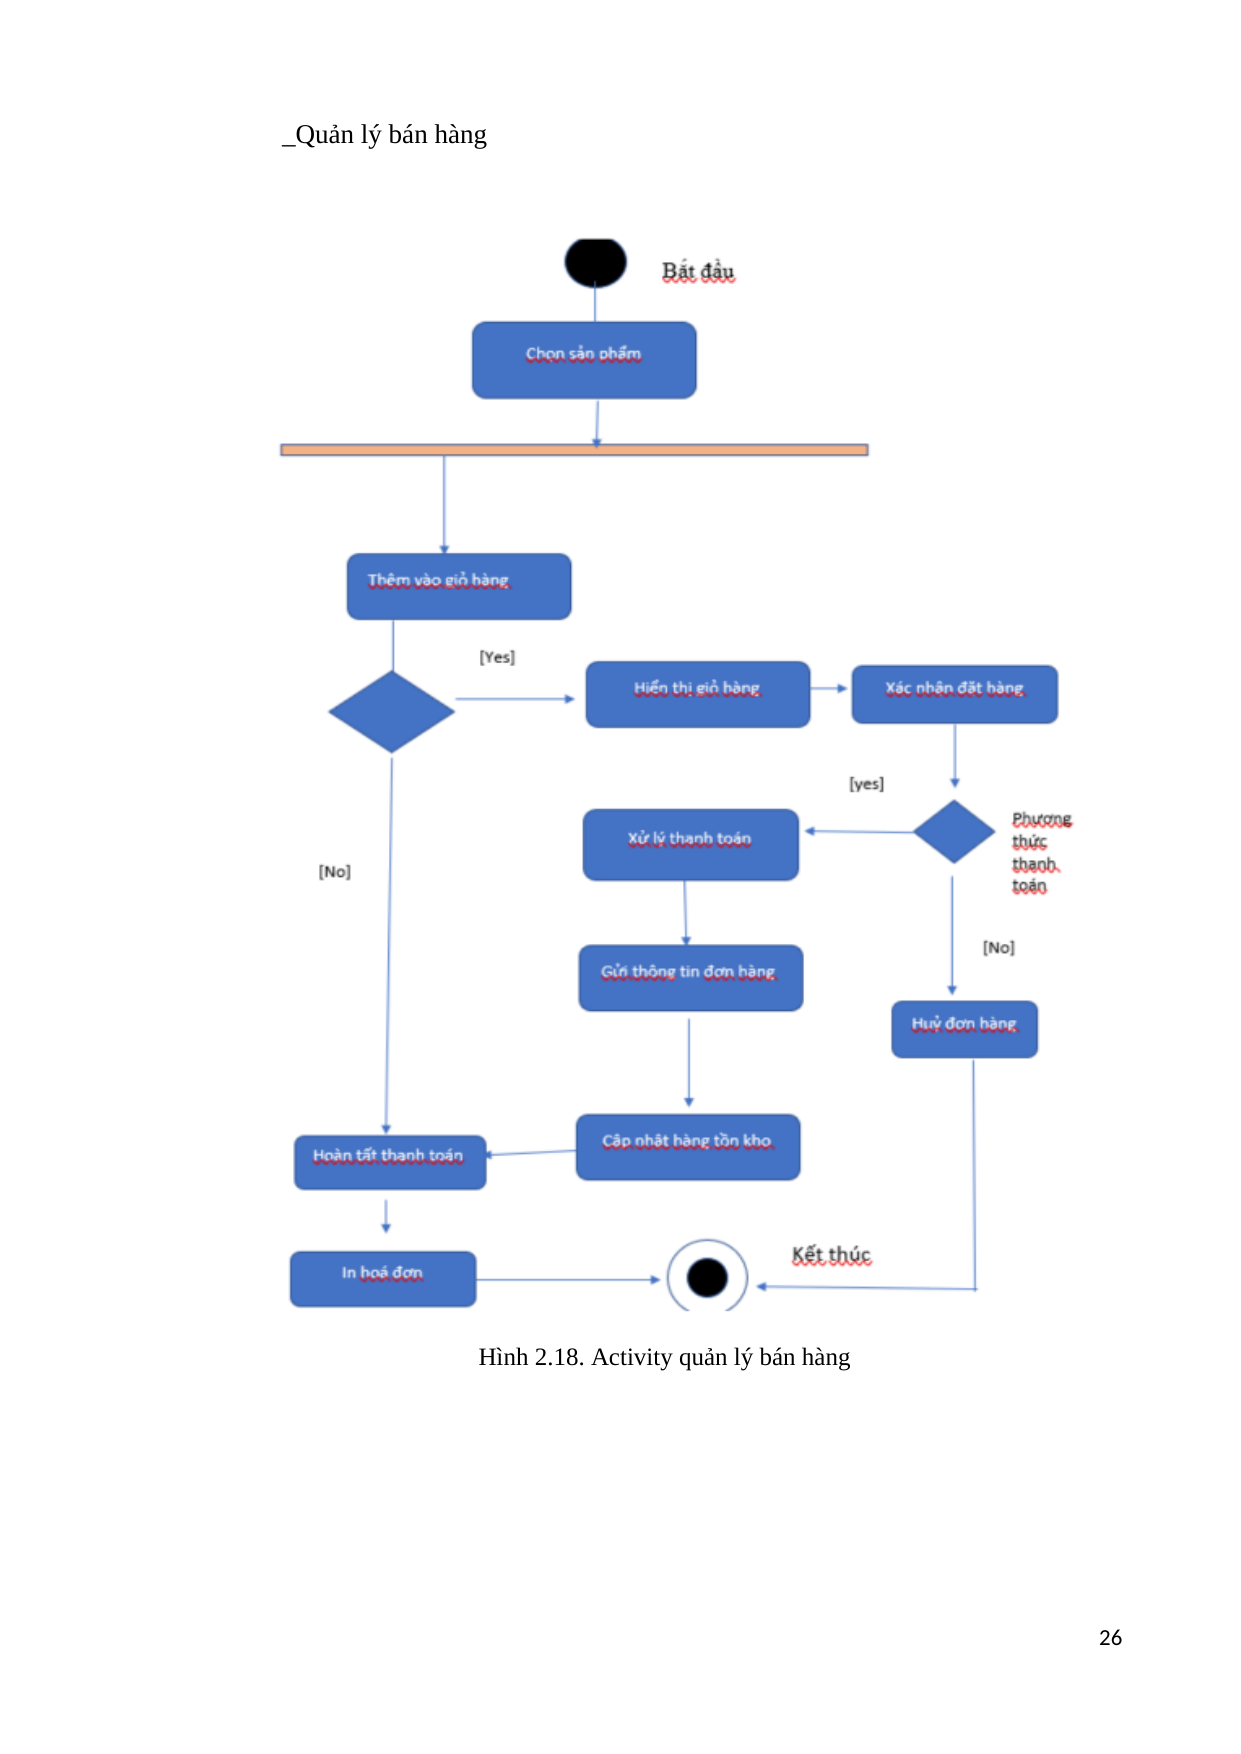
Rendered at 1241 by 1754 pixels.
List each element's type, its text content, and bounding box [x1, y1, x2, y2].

picture [206, 211, 1116, 1328]
list _Quản lý bán hàng [207, 118, 1122, 149]
list Hình 2.18. Activity quản lý bán hàng [207, 1342, 1122, 1371]
